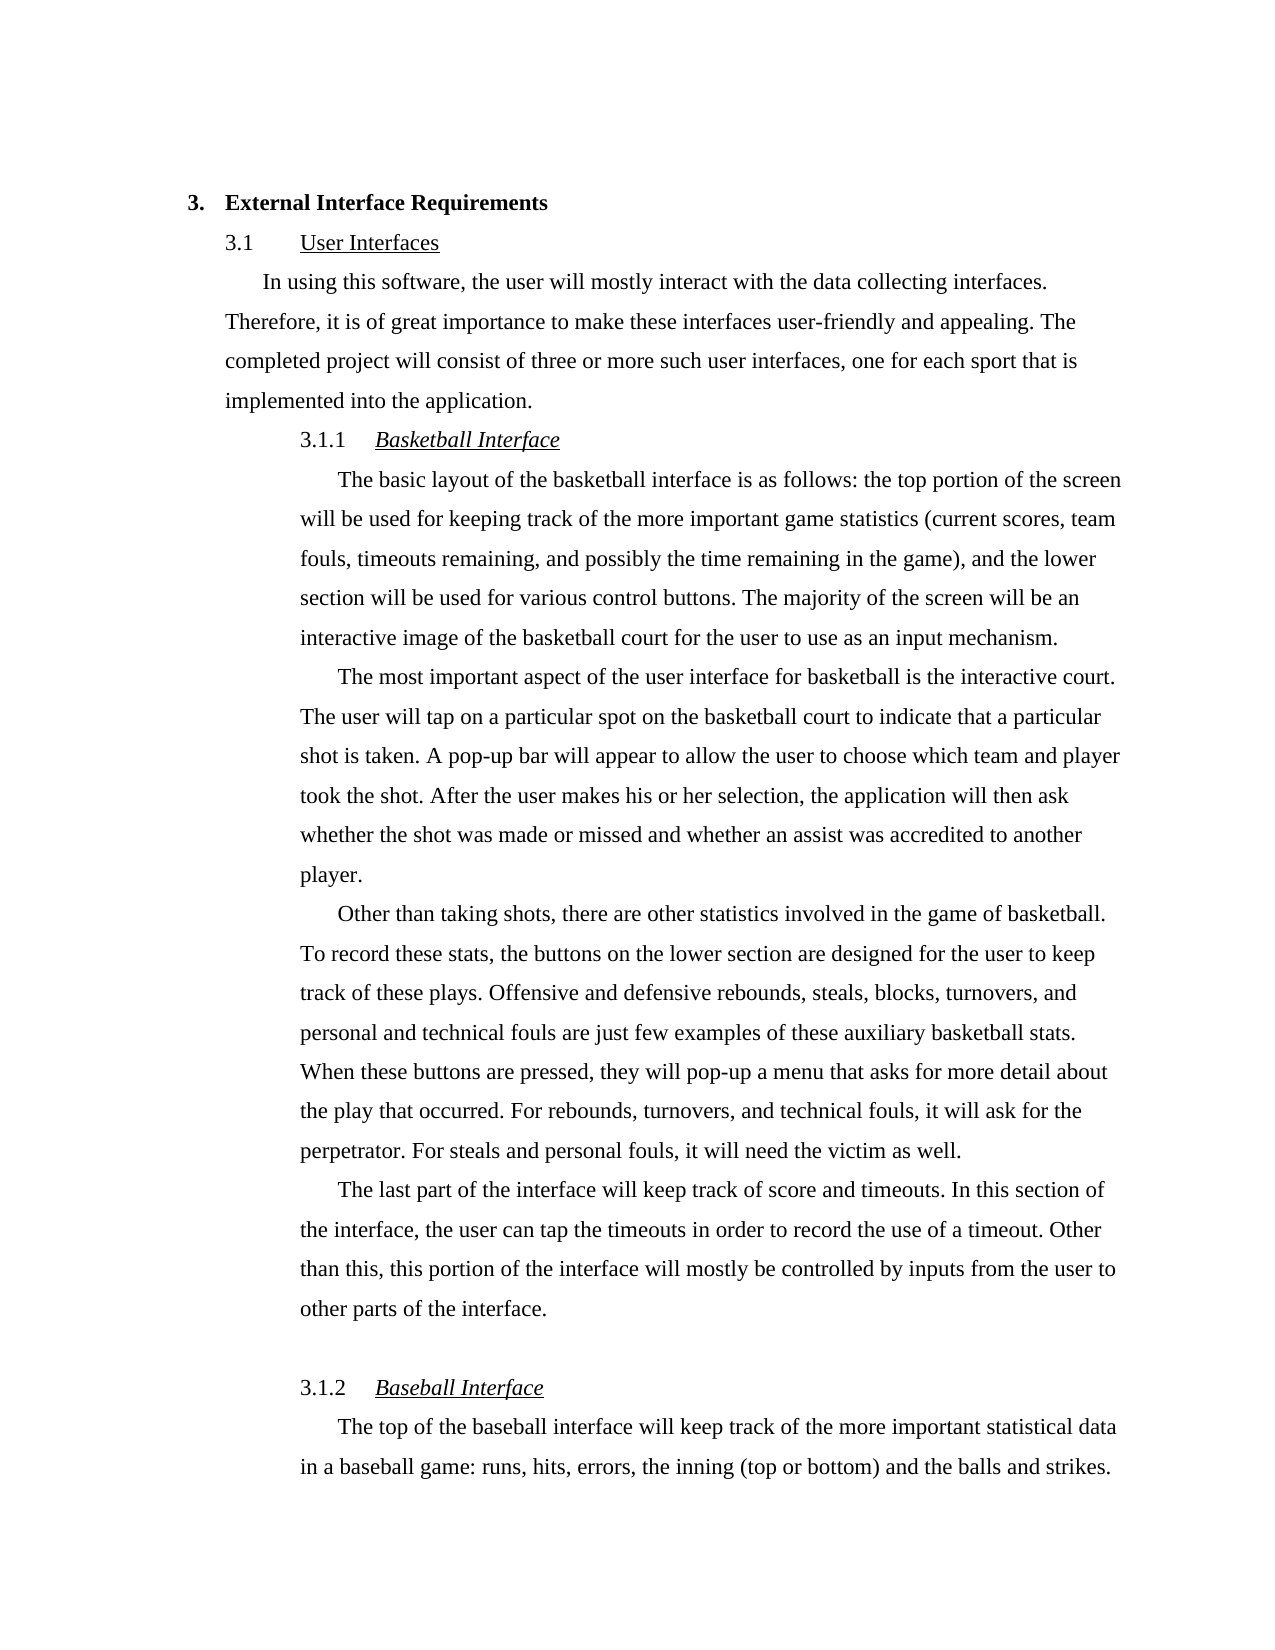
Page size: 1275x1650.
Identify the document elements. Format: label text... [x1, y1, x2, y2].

list In using this software, the user will mostly interact with the data collecting interfaces. Therefore, it is of great importance to make these interfaces user-friendly and appealing. The completed project will consist of three or more such user interfaces, one for each sport that is implemented into the application. [225, 268, 1125, 413]
text The last part of the interface will keep track of score and timeouts. In this section of the interface, the user can tap the timeouts in order to record the use of a timeout. Other than this, this portion of the interface will mostly be controlled by inputs from the user to other parts of the interface. [300, 1176, 1125, 1321]
list 3.1.1 Basketball Interface [225, 426, 1125, 453]
list 3.1.2 Baseball Interface [225, 1374, 1125, 1400]
text Other than taking shots, there are other statistics involved in the game of basketball. To record these stats, the buttons on the lower section are designed for the user to keep track of these plays. Offensive and defensive rebounds, steals, blocks, turnovers, and personal and technical fouls are just few examples of these auxiliary basketball stats. When these buttons are pressed, they will pop-up a menu that asks for more detail about the play that occurred. For rebounds, turnovers, and technical fouls, it will ask for the perpetrator. For steals and personal fouls, it will need the victim as well. [300, 900, 1125, 1163]
list 3.1 User Interfaces [225, 229, 1125, 255]
list External Interface Requirements [187, 189, 1125, 216]
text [300, 1413, 1125, 1479]
text The basic layout of the basketball interface is as follows: the top portion of the screen will be used for keeping track of the more important game statistics (current scores, team fouls, timeouts remaining, and possibly the time remaining in the game), and the lower section will be used for various control buttons. The majority of the screen will be an interactive image of the basketball court for the user to use as an input mechanism. [300, 466, 1125, 650]
text The most important aspect of the user interface for basketball is the interactive court. The user will tap on a particular spot on the basketball court to indicate that a particular shot is taken. A pop-up bar will appear to allow the user to choose which team and player took the shot. After the user makes his or her selection, the application will then ask whether the shot was made or missed and whether an assist was accredited to another player. [300, 663, 1125, 887]
